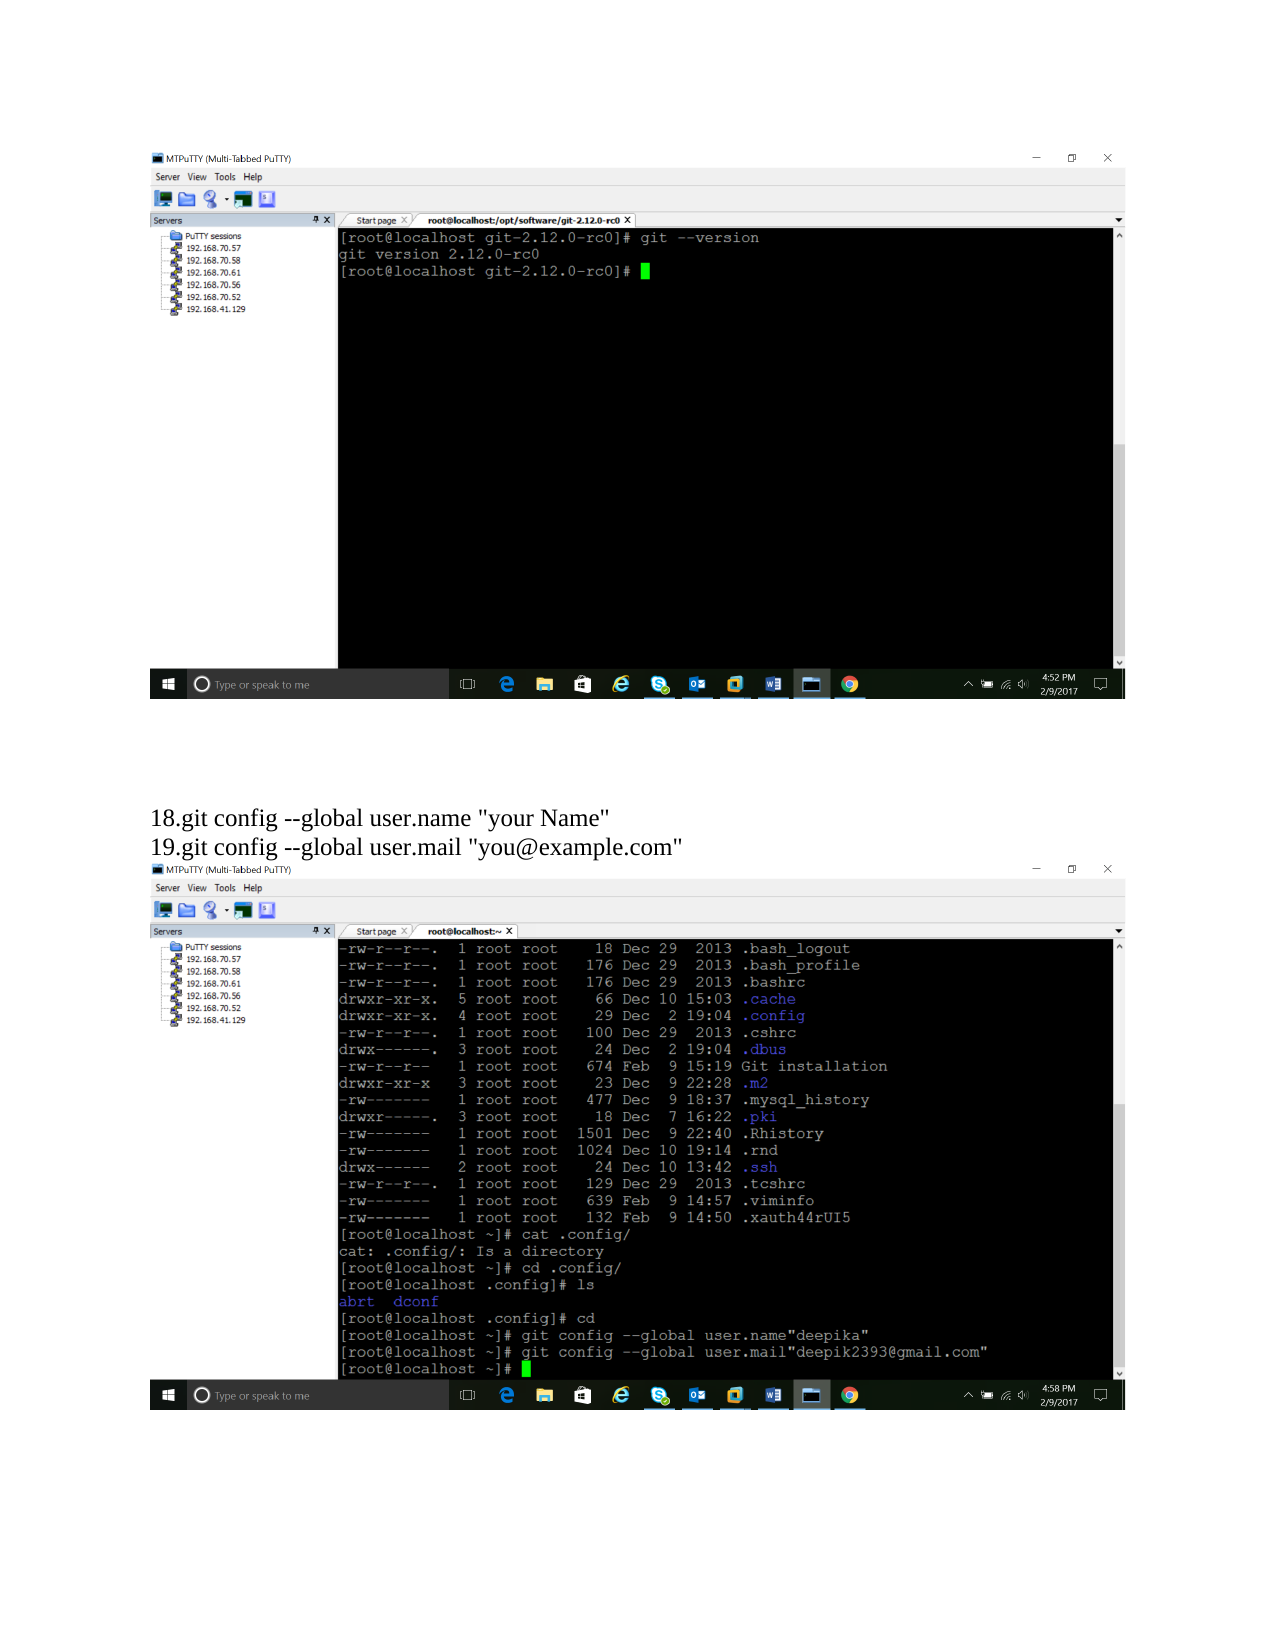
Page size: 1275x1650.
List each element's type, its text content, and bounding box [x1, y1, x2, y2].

text 19.git config --global user.mail "you@example.com" [150, 832, 1125, 861]
picture [150, 861, 1125, 1410]
text 18.git config --global user.name "your Name" [150, 803, 1125, 832]
picture [150, 150, 1125, 699]
